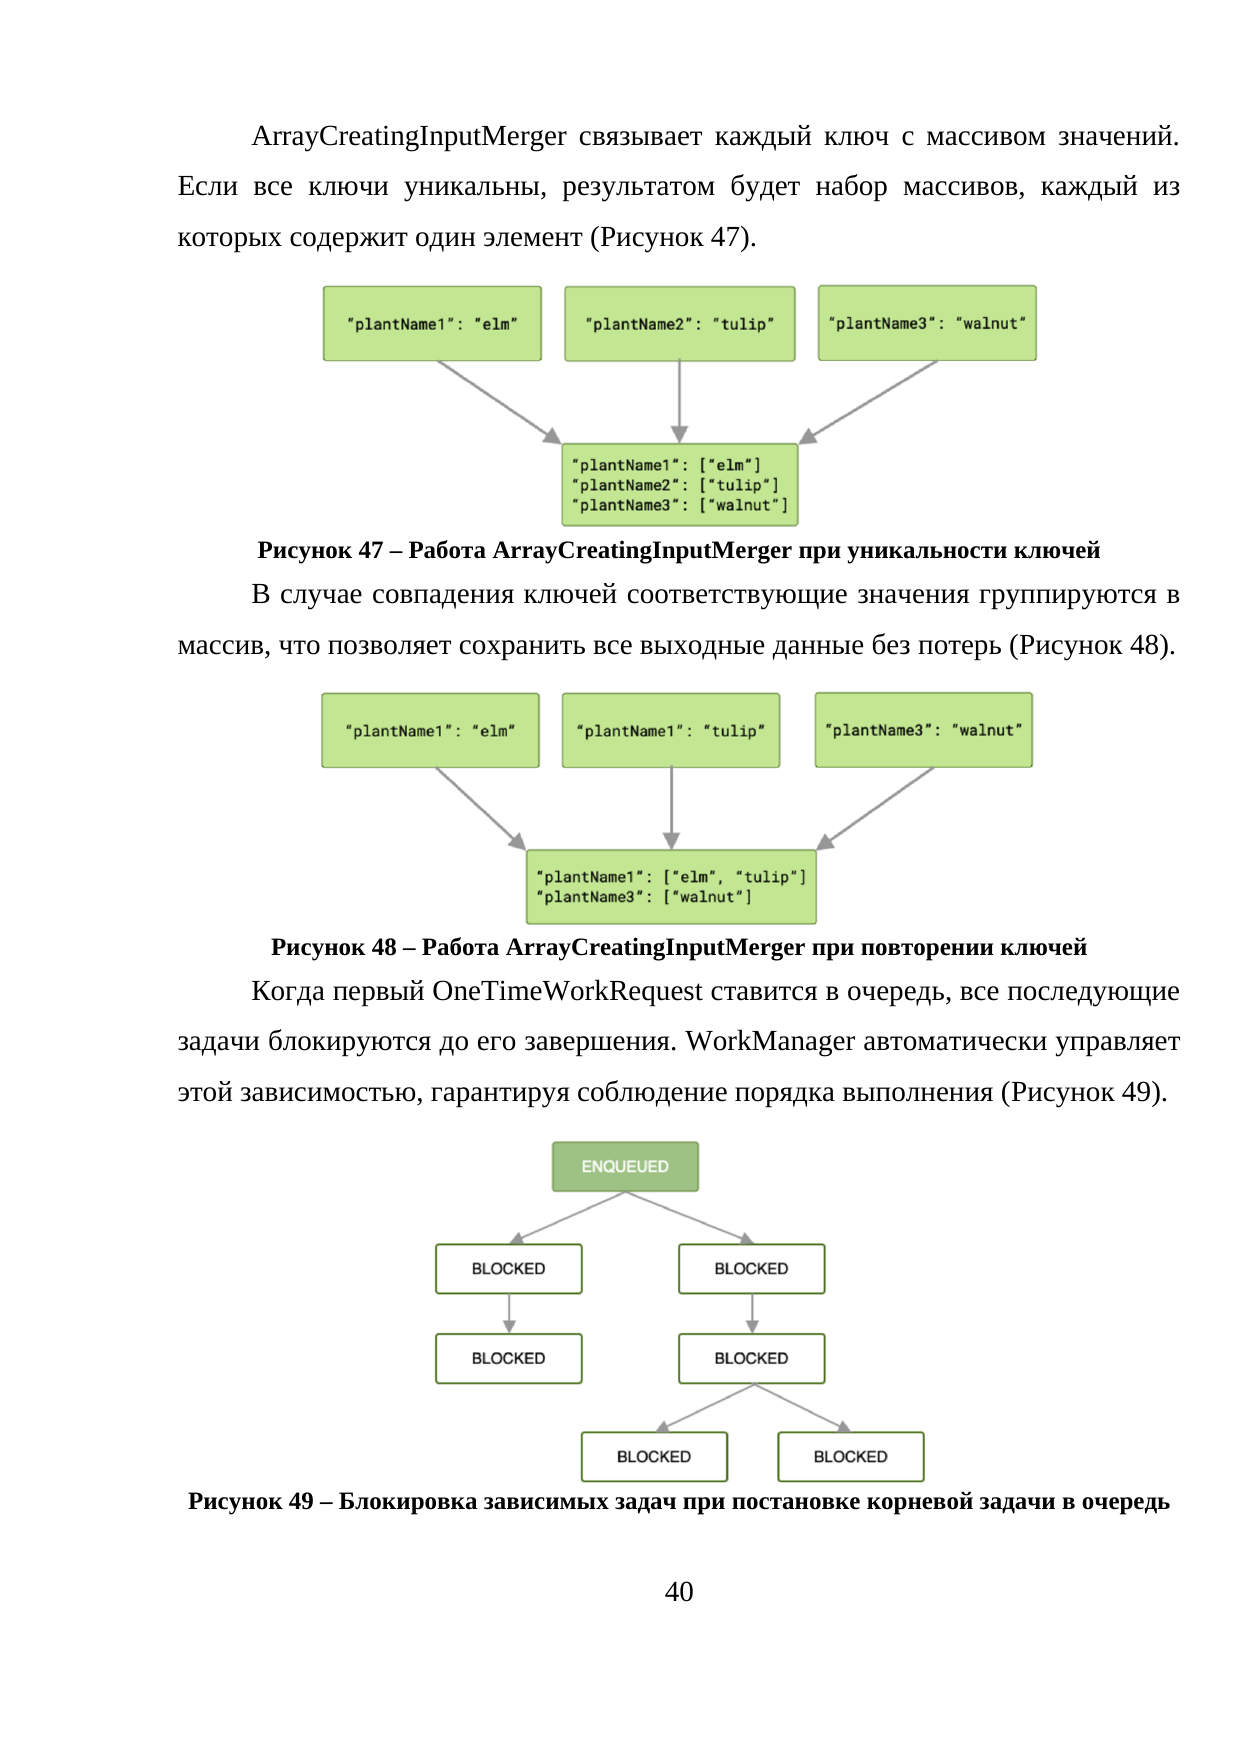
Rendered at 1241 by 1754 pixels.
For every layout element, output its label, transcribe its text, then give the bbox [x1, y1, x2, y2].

picture [320, 281, 1038, 533]
picture [432, 1136, 927, 1484]
picture [319, 689, 1039, 930]
text Рисунок 47 – Работа ArrayCreatingInputMerger при уникальности ключей [177, 535, 1181, 564]
text Рисунок 49 – Блокировка зависимых задач при постановке корневой задачи в очередь [177, 1486, 1181, 1515]
text В случае совпадения ключей соответствующие значения группируются в массив, что позволяет сохранить все выходные данные без потерь (Рисунок 48). [177, 576, 1181, 660]
text Рисунок 48 – Работа ArrayCreatingInputMerger при повторении ключей [177, 932, 1181, 961]
text ArrayCreatingInputMerger связывает каждый ключ с массивом значений. Если все ключи уникальны, результатом будет набор массивов, каждый из которых содержит один элемент (Рисунок 47). [177, 118, 1181, 252]
text Когда первый OneTimeWorkRequest ставится в очередь, все последующие задачи блокируются до его завершения. WorkManager автоматически управляет этой зависимостью, гарантируя соблюдение порядка выполнения (Рисунок 49). [177, 973, 1181, 1107]
